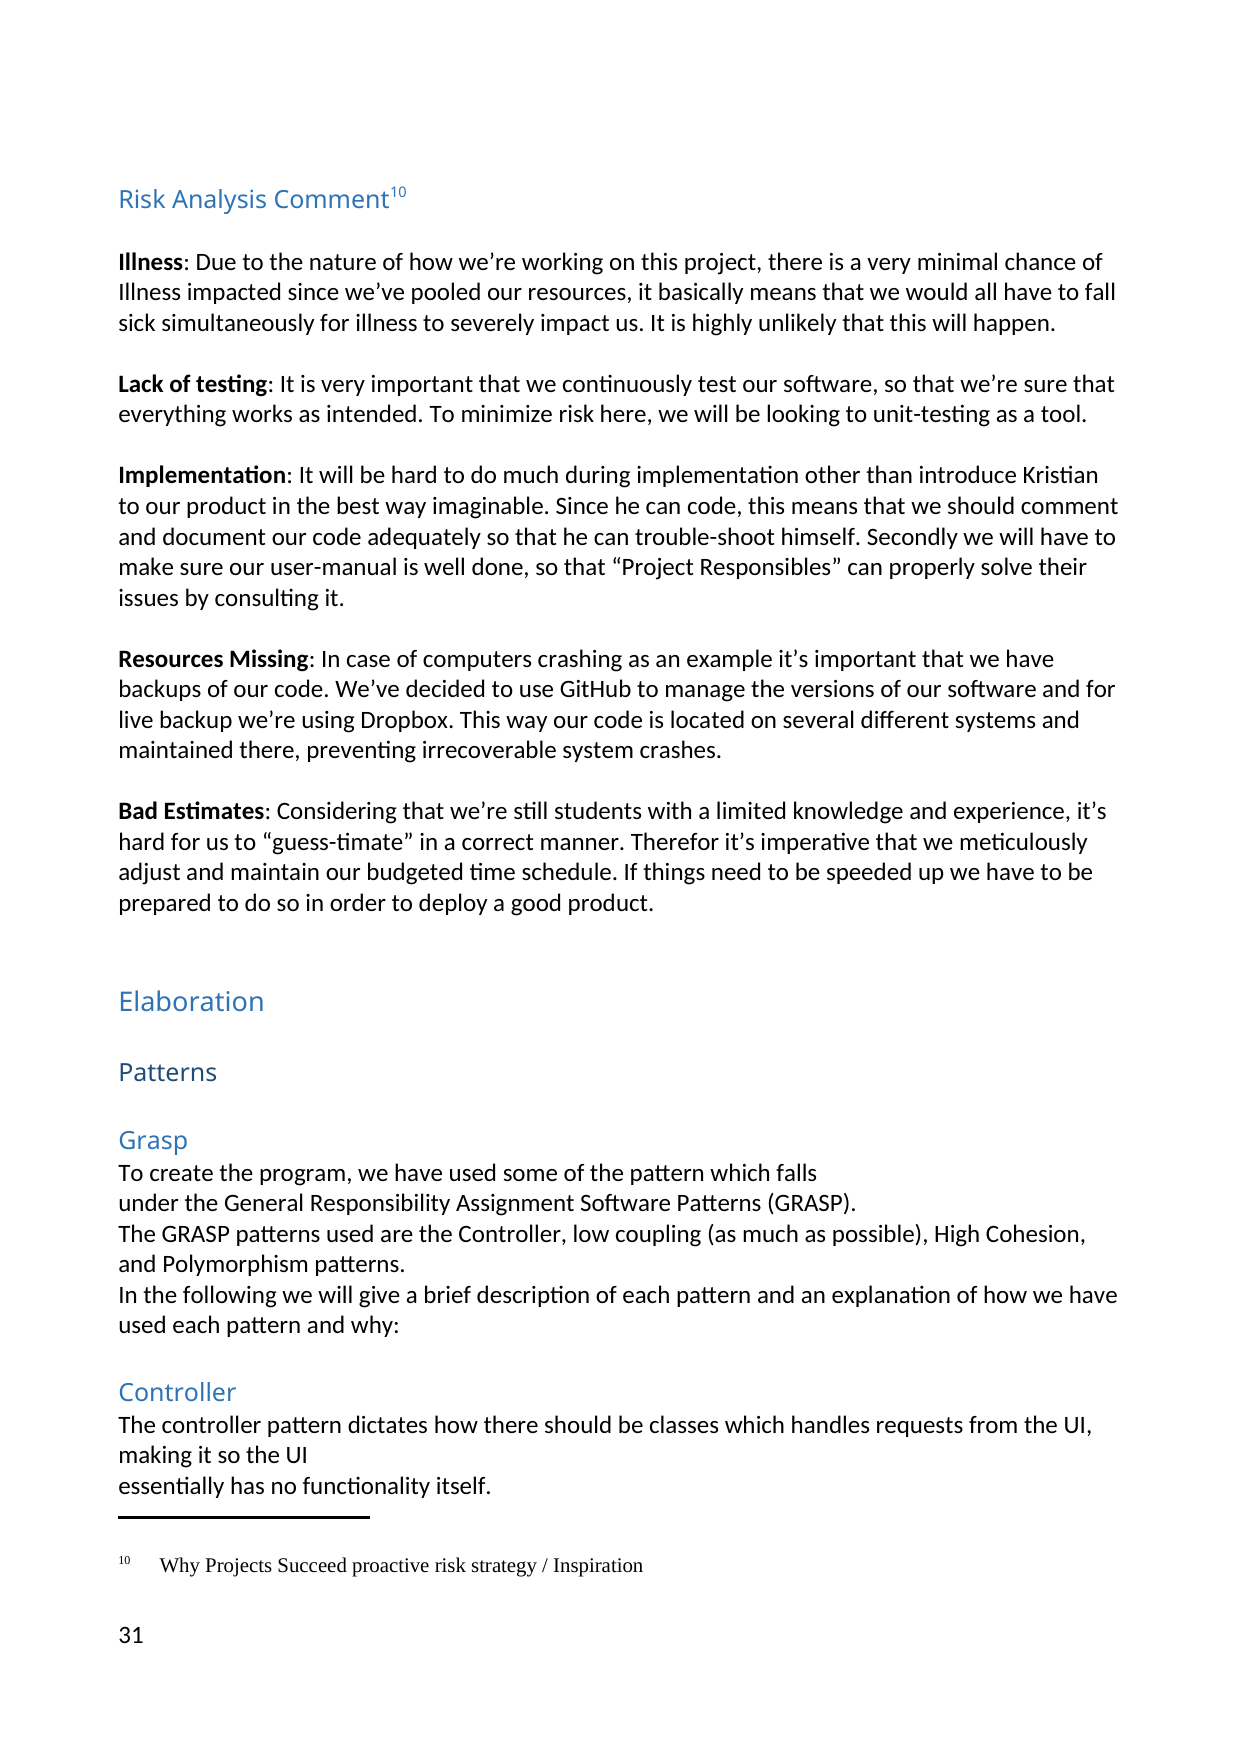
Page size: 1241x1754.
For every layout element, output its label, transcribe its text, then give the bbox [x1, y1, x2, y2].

subtitle Grasp [118, 1123, 1122, 1157]
text The GRASP patterns used are the Controller, low coupling (as much as possible), High Cohesion, and Polymorphism patterns. [118, 1218, 1122, 1279]
text To create the program, we have used some of the pattern which falls [118, 1157, 1122, 1187]
subtitle Risk Analysis Comment [118, 181, 1122, 215]
subtitle Patterns [118, 1054, 1122, 1088]
text Illness: Due to the nature of how we’re working on this project, there is a very minimal chance of Illness impacted since we’ve pooled our resources, it basically means that we would all have to fall sick simultaneously for illness to severely impact us. It is highly unlikely that this will happen. [118, 246, 1122, 337]
text Resources Missing: In case of computers crashing as an example it’s important that we have backups of our code. We’ve decided to use GitHub to manage the versions of our software and for live backup we’re using Dropbox. This way our code is located on several different systems and maintained there, preventing irrecoverable system crashes. [118, 643, 1122, 765]
text Bad Estimates: Considering that we’re still students with a limited knowledge and experience, it’s hard for us to “guess-timate” in a correct manner. Therefor it’s imperative that we meticulously adjust and maintain our budgeted time schedule. If things need to be speeded up we have to be prepared to do so in order to deploy a good product. [118, 795, 1122, 917]
text Implementation: It will be hard to do much during implementation other than introduce Kristian to our product in the best way imaginable. Since he can code, this means that we should comment and document our code adequately so that he can trouble-shoot himself. Secondly we will have to make sure our user-manual is well done, so that “Project Responsibles” can properly solve their issues by consulting it. [118, 459, 1122, 612]
text essentially has no functionality itself. [118, 1470, 1122, 1500]
text under the General Responsibility Assignment Software Patterns (GRASP). [118, 1187, 1122, 1218]
text The controller pattern dictates how there should be classes which handles requests from the UI, making it so the UI [118, 1409, 1122, 1470]
subtitle Controller [118, 1375, 1122, 1409]
text Lack of testing: It is very important that we continuously test our software, so that we’re sure that everything works as intended. To minimize risk here, we will be looking to unit-testing as a tool. [118, 368, 1122, 429]
subtitle Elaboration [118, 983, 1122, 1019]
text In the following we will give a brief description of each pattern and an explanation of how we have used each pattern and why: [118, 1279, 1122, 1340]
